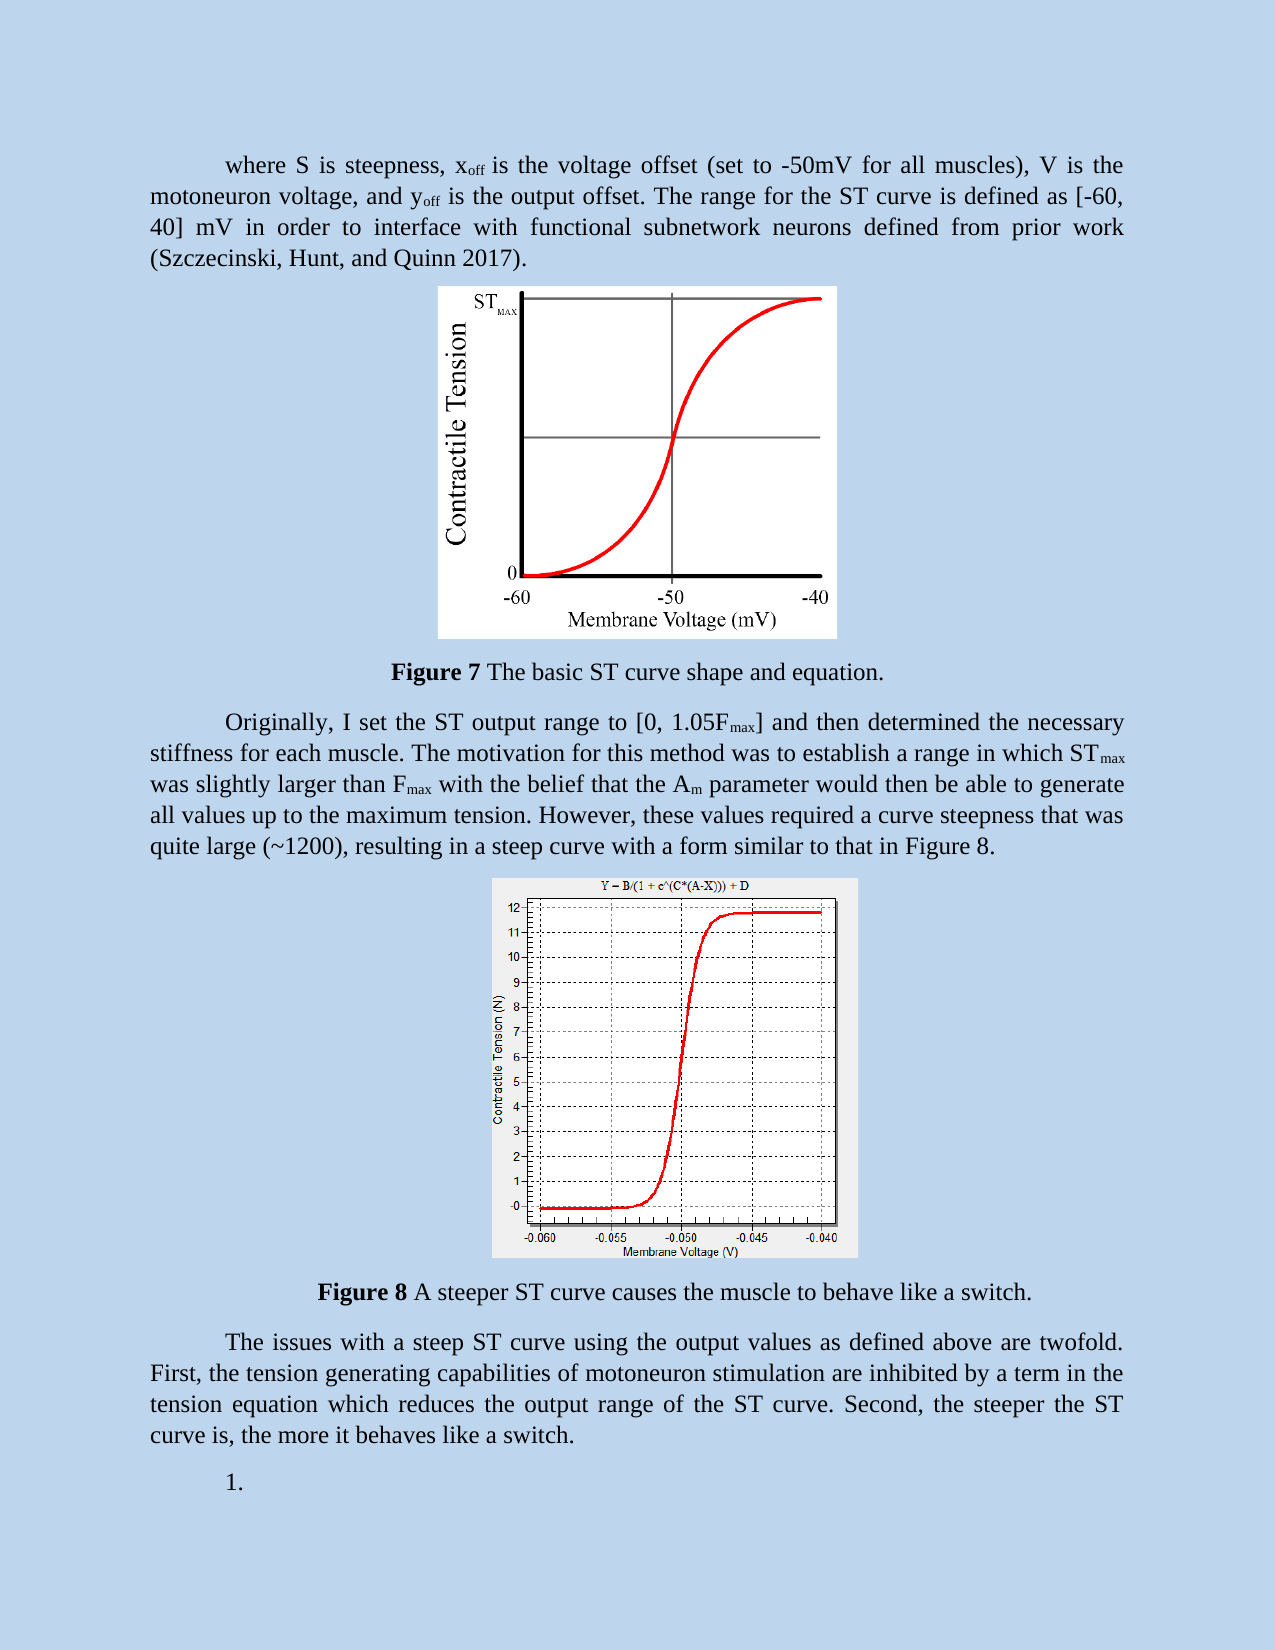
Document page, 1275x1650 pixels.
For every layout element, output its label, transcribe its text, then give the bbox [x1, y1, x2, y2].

picture [492, 878, 859, 1258]
picture [437, 286, 838, 639]
text where S is steepness, xoff is the voltage offset (set to -50mV for all muscles), V is the motoneuron voltage, and yoff is the output offset. The range for the ST curve is defined as [-60, 40] mV in order to interface with functional subnetwork neurons defined from prior work (Szczecinski, Hunt, and Quinn 2017). [150, 150, 1125, 272]
text The issues with a steep ST curve using the output values as defined above are twofold. First, the tension generating capabilities of motoneuron stimulation are inhibited by a term in the tension equation which reduces the output range of the ST curve. Second, the steeper the ST curve is, the more it behaves like a switch. [150, 1327, 1125, 1448]
